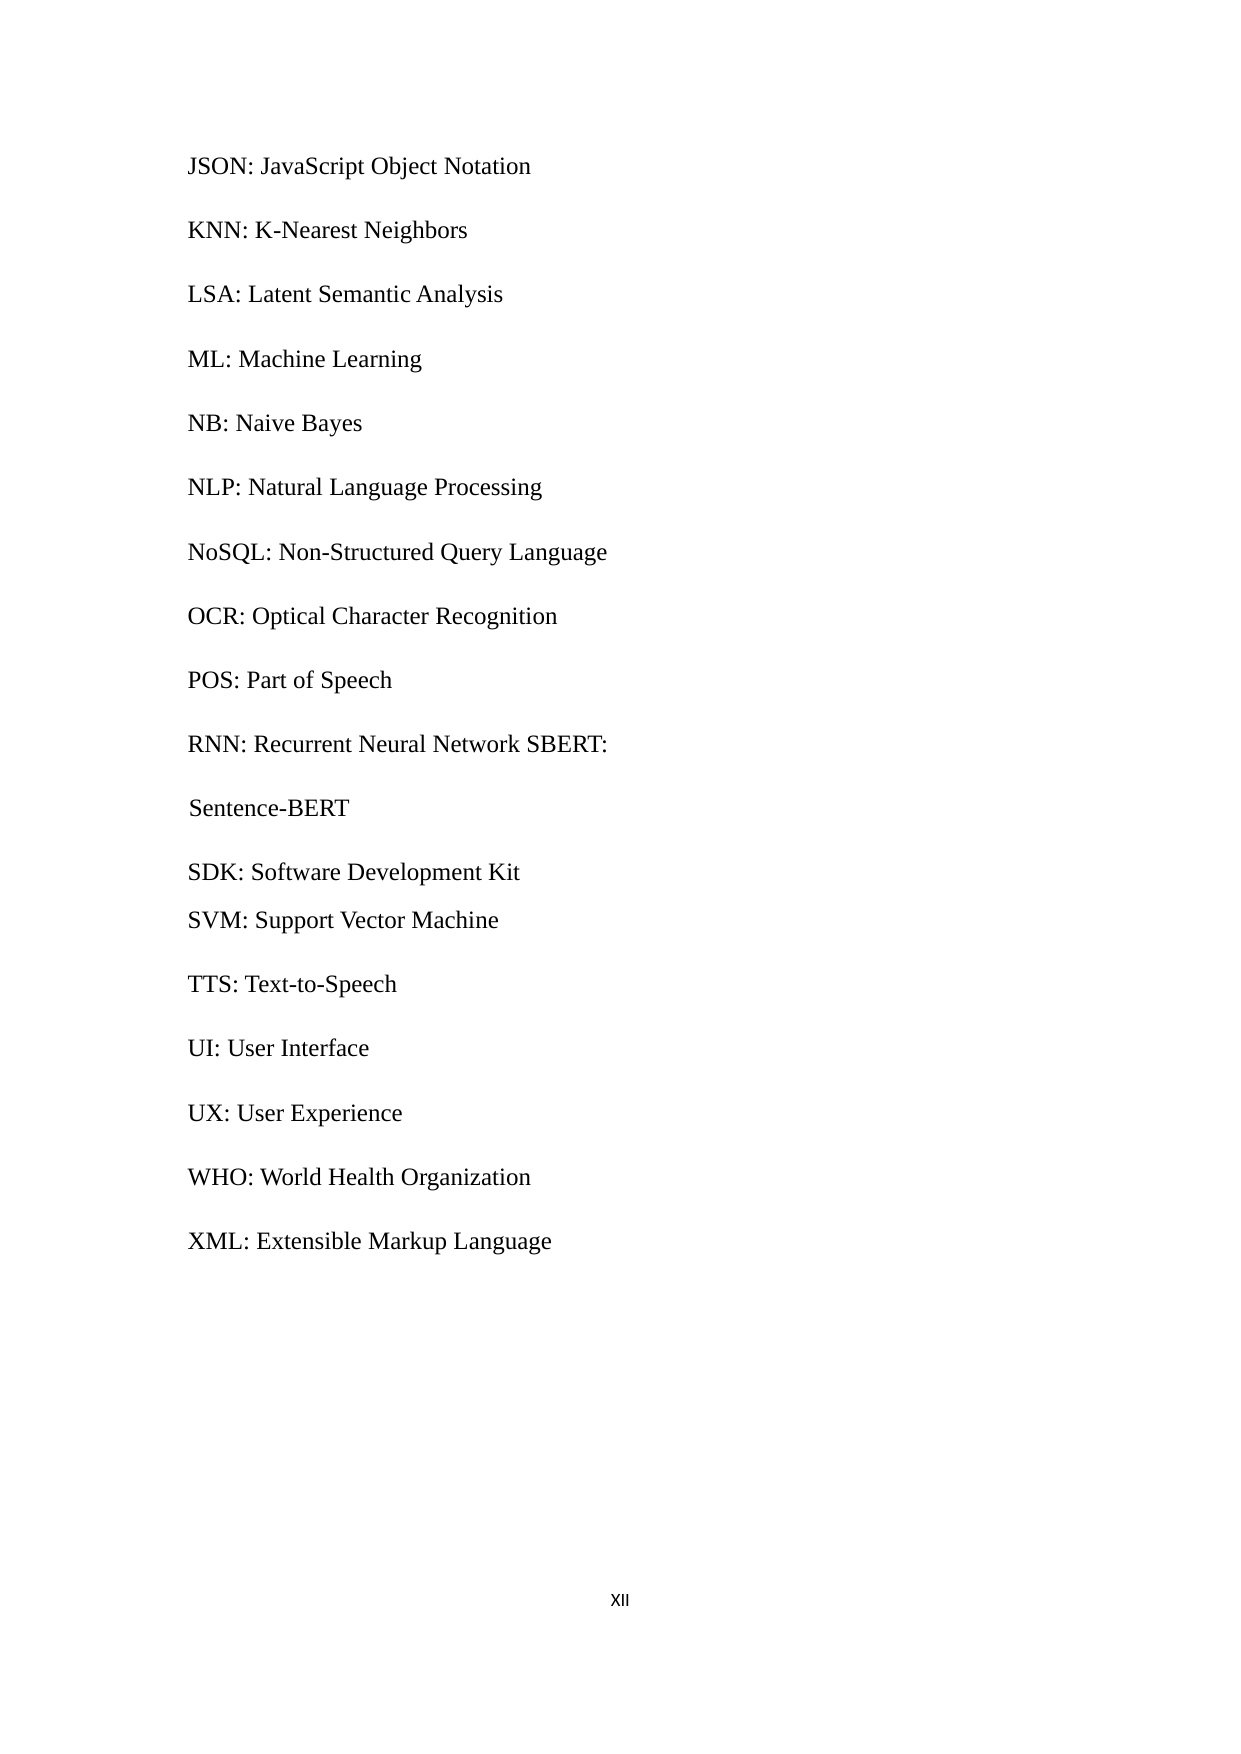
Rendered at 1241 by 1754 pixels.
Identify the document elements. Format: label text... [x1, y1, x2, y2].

text OCR: Optical Character Recognition [187, 601, 904, 630]
text RNN: Recurrent Neural Network SBERT: Sentence-BERT [187, 729, 608, 822]
text NoSQL: Non-Structured Query Language [187, 537, 904, 565]
text NB: Naive Bayes [187, 408, 904, 437]
text KNN: K-Nearest Neighbors [187, 215, 904, 244]
text UI: User Interface [187, 1033, 904, 1062]
text SVM: Support Vector Machine [187, 905, 904, 934]
text XML: Extensible Markup Language [187, 1226, 904, 1255]
text NLP: Natural Language Processing [187, 472, 904, 501]
text LSA: Latent Semantic Analysis [187, 279, 904, 308]
text POS: Part of Speech [187, 665, 904, 694]
text TTS: Text-to-Speech [187, 969, 904, 998]
text JSON: JavaScript Object Notation [187, 151, 904, 180]
text UX: User Experience [187, 1098, 904, 1126]
text ML: Machine Learning [187, 344, 904, 372]
text WHO: World Health Organization [187, 1162, 904, 1191]
text SDK: Software Development Kit [187, 857, 904, 886]
